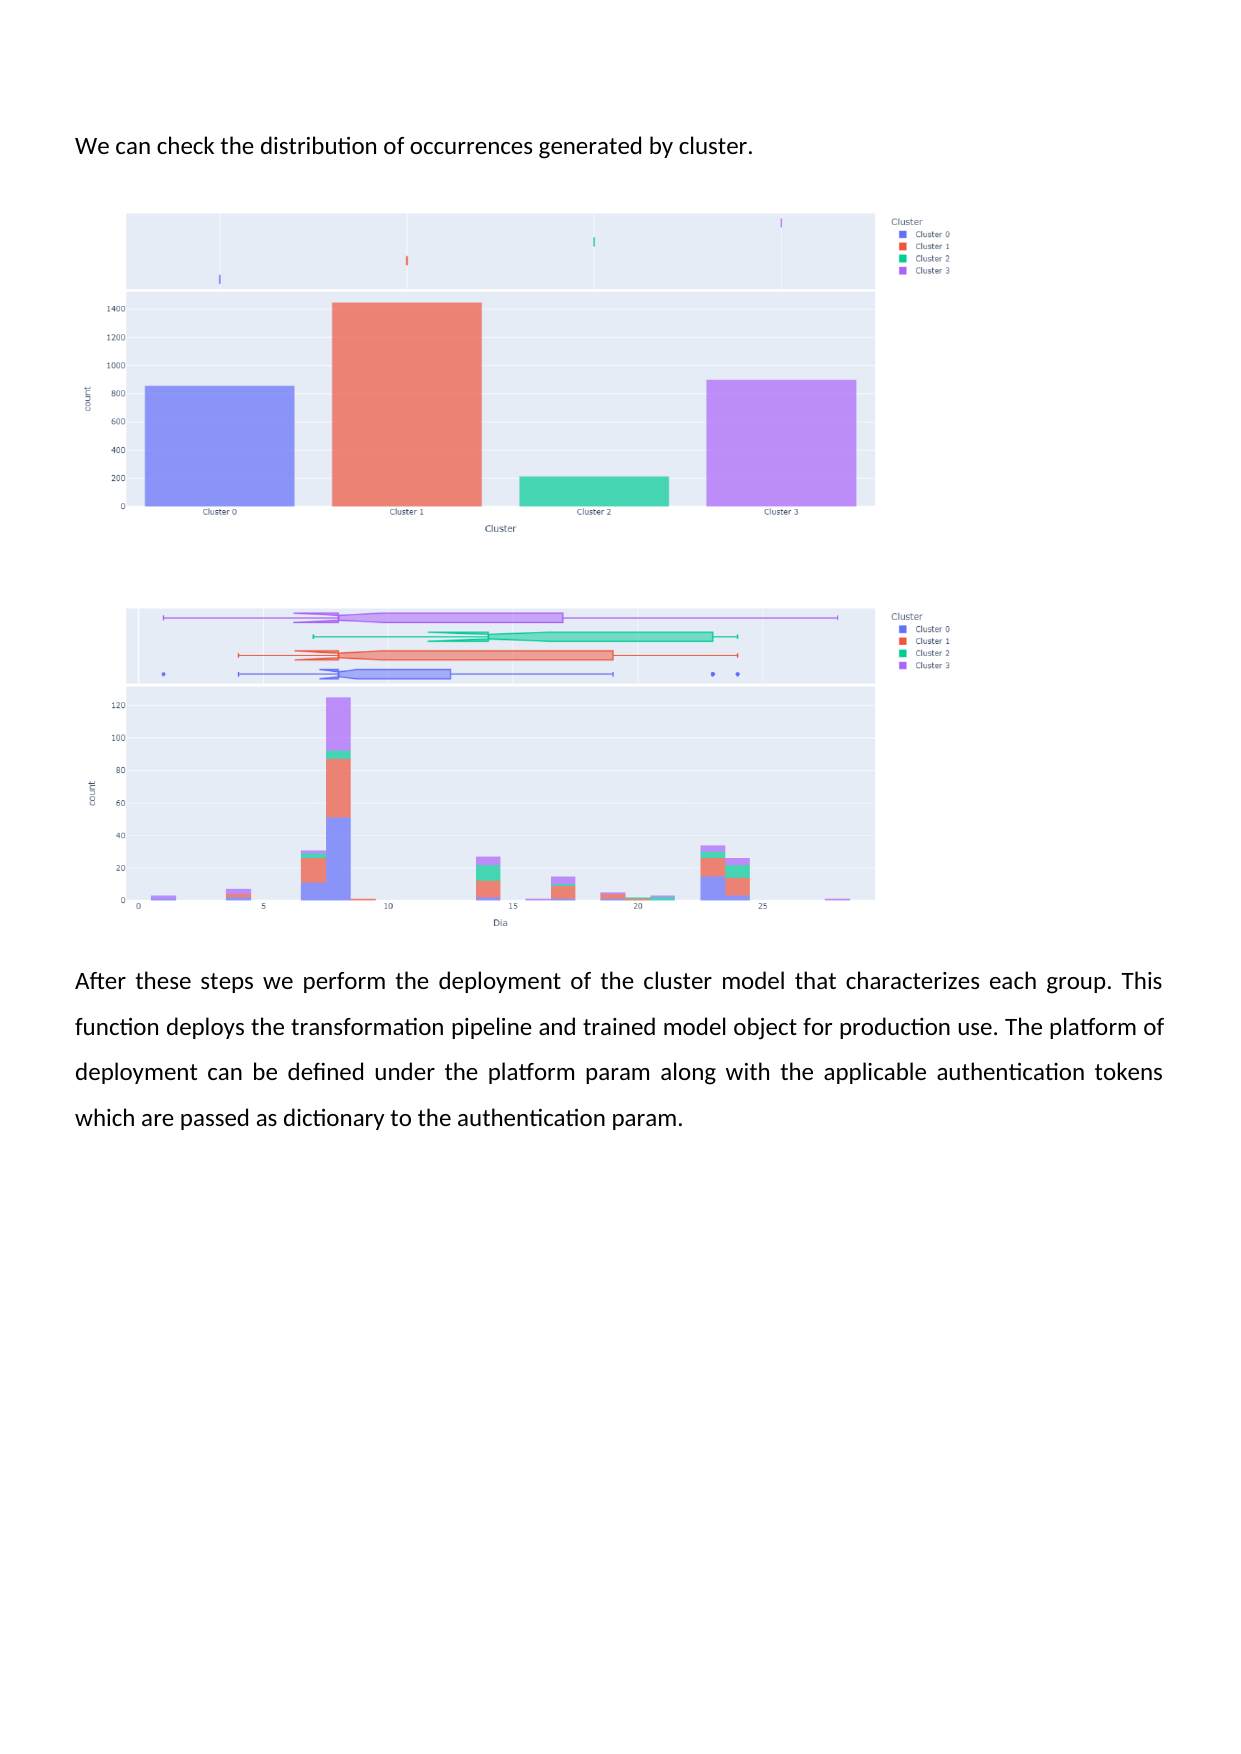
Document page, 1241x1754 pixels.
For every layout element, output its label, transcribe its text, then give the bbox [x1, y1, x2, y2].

text We can check the distribution of occurrences generated by cluster. [75, 130, 1165, 160]
text After these steps we perform the deployment of the cluster model that characterizes each group. This function deploys the transformation pipeline and trained model object for production use. The platform of deployment can be defined under the platform param along with the applicable authentication tokens which are passed as dictionary to the authentication param. [75, 965, 1165, 1133]
picture [75, 570, 961, 951]
picture [75, 175, 961, 557]
